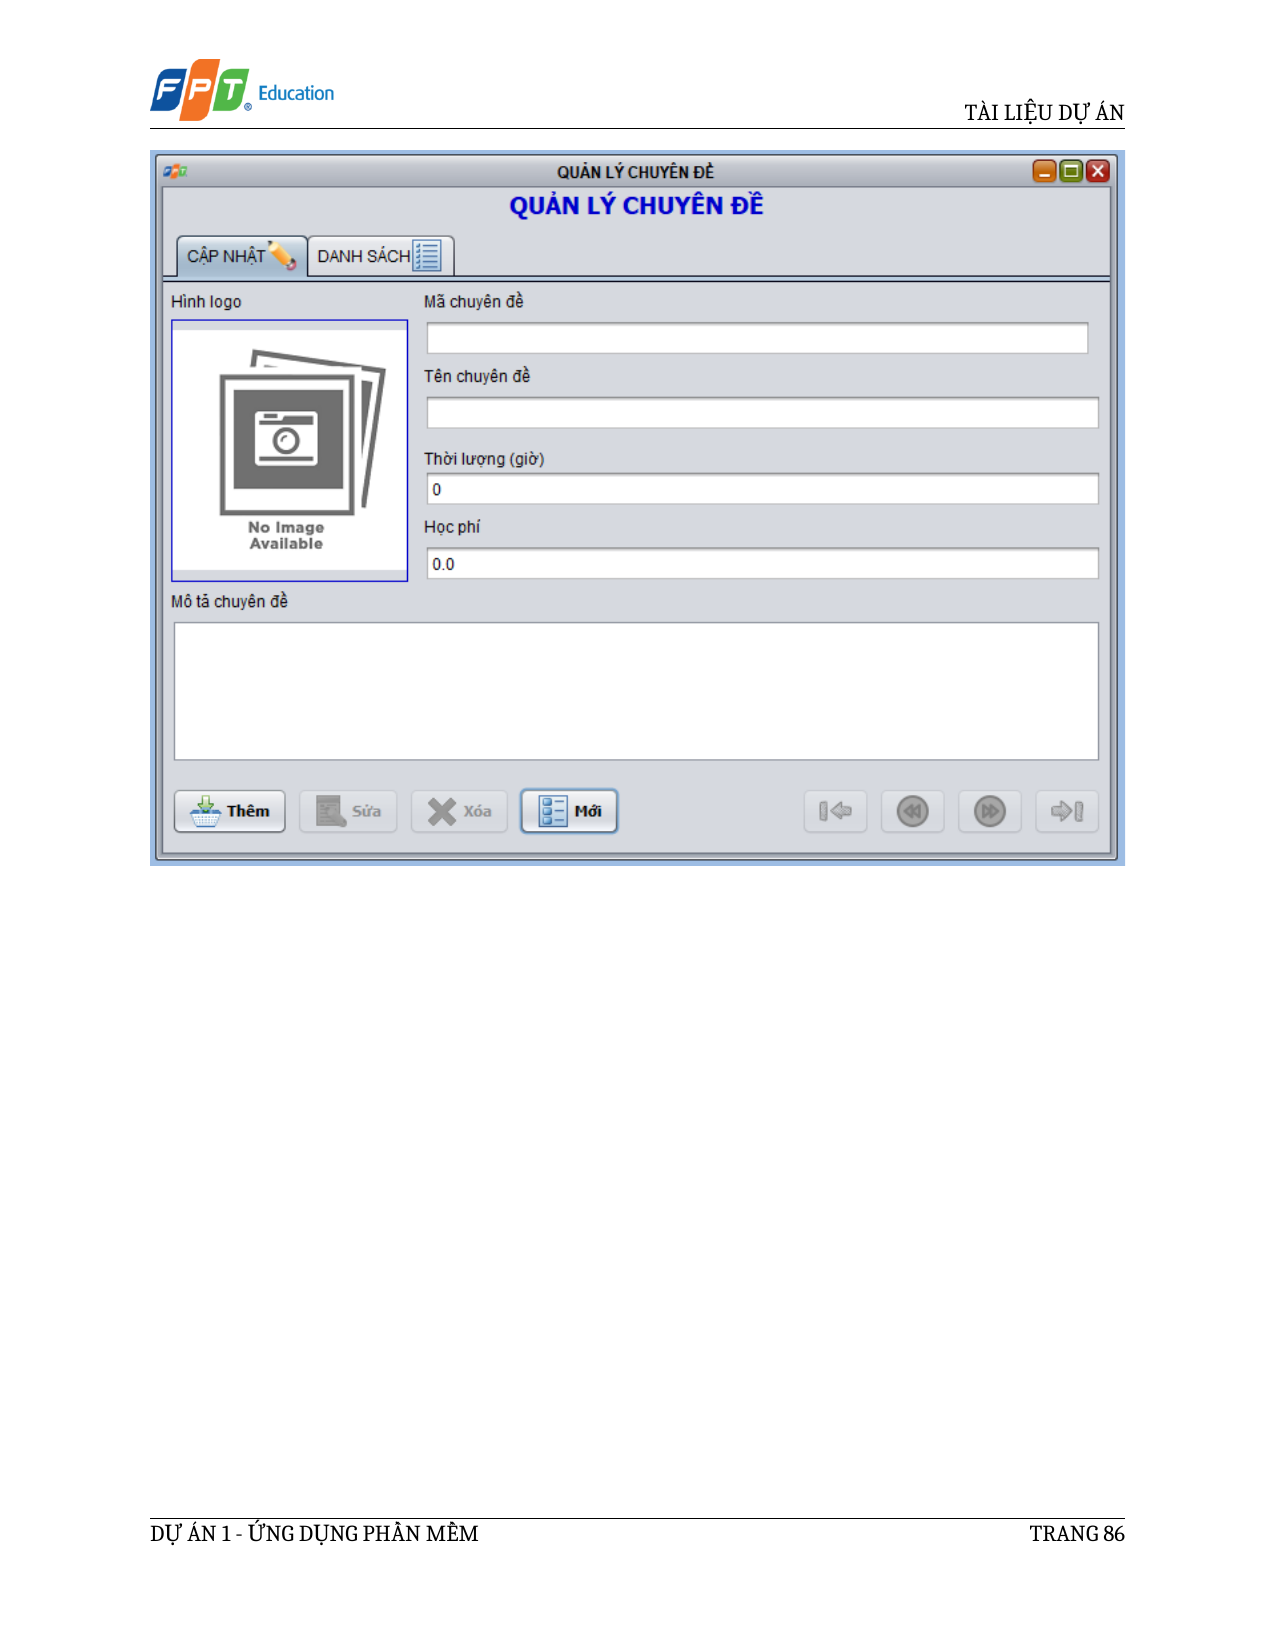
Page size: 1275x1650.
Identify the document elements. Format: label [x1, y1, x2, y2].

picture [150, 150, 1125, 866]
picture [150, 59, 336, 121]
